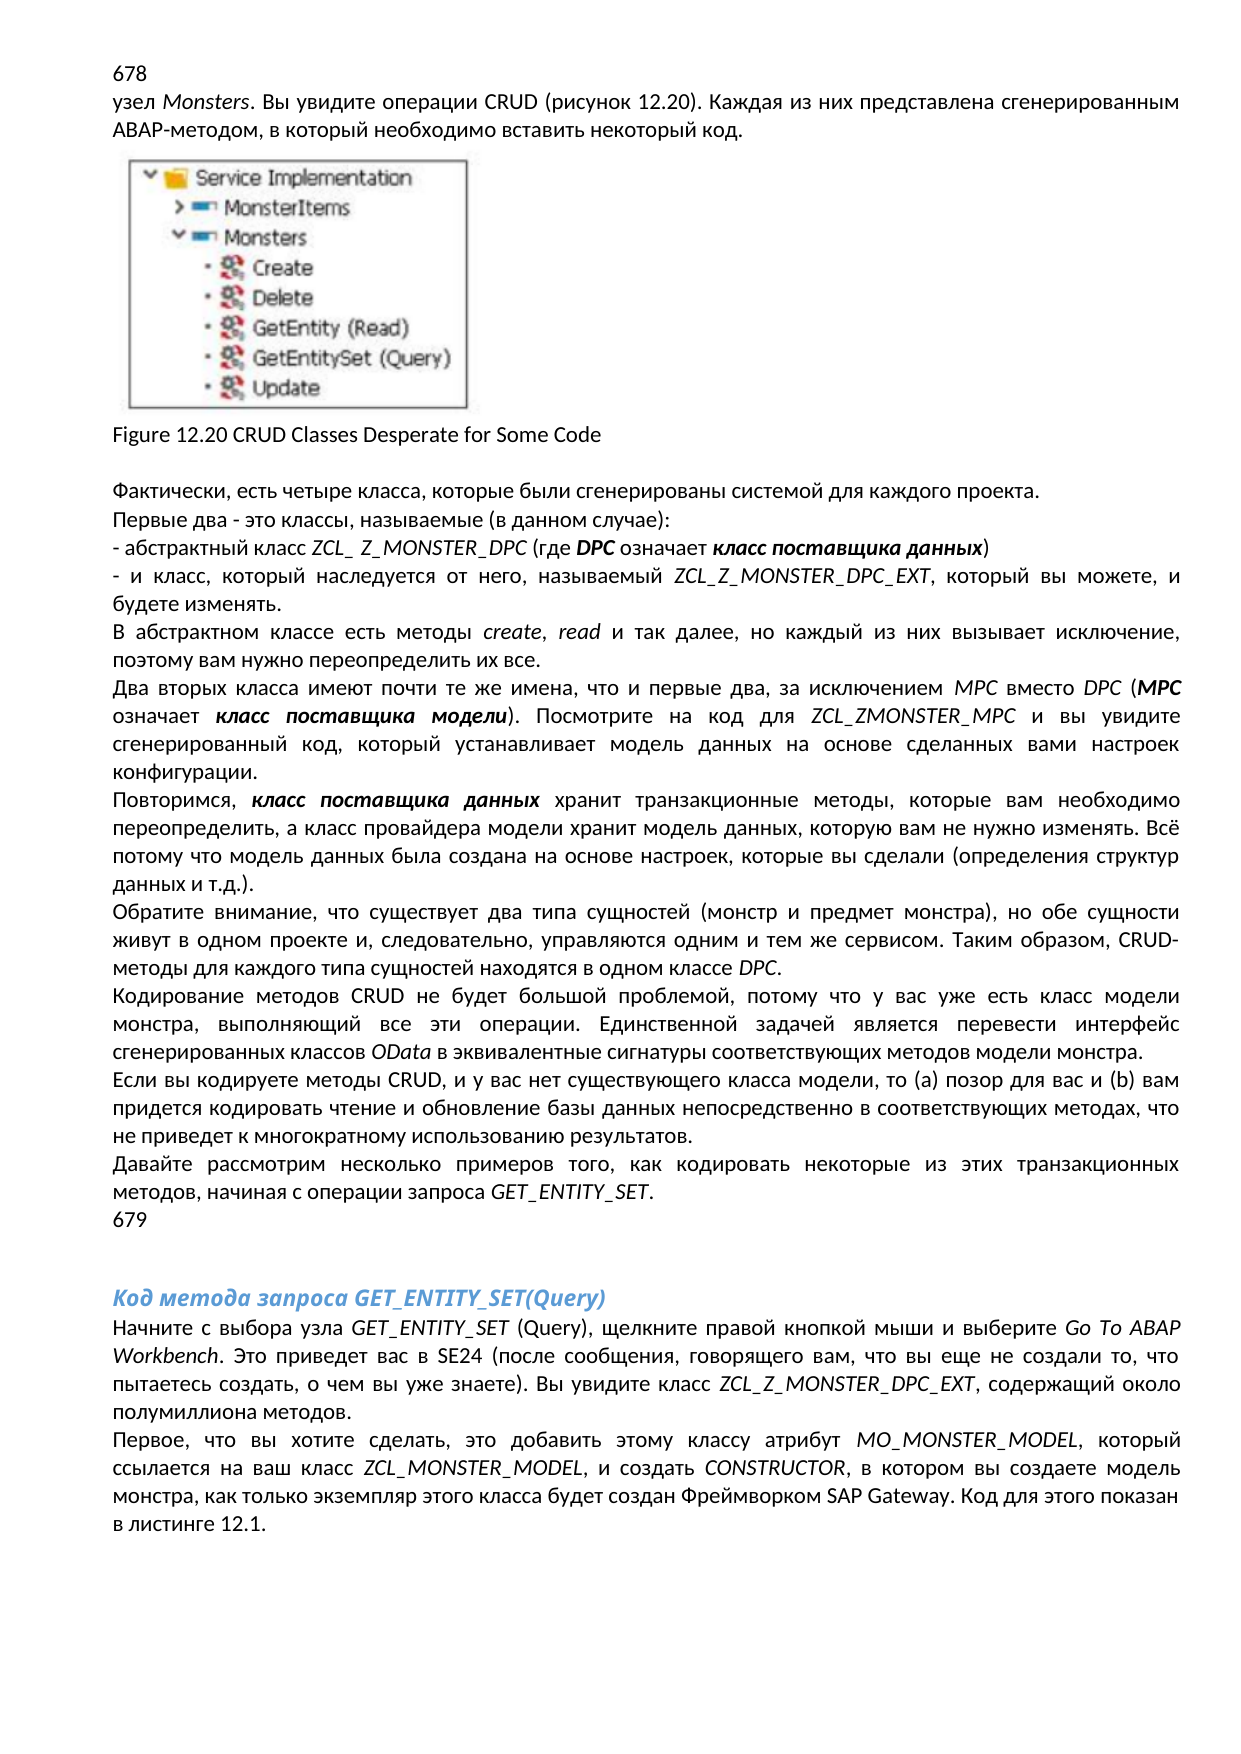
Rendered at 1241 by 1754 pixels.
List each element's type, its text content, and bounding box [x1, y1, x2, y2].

text Первое, что вы хотите сделать, это добавить этому классу атрибут MO_MONSTER_MODEL, который ссылается на ваш класс ZCL_MONSTER_MODEL, и создать CONSTRUCTOR, в котором вы создаете модель монстра, как только экземпляр этого класса будет создан Фреймворком SAP Gateway. Код для этого показан в листинге 12.1. [112, 1425, 1181, 1537]
text Figure 12.20 CRUD Classes Desperate for Some Code [112, 421, 1181, 449]
text - абстрактный класс ZCL_ Z_MONSTER_DPC (где DPC означает класс поставщика данных) [112, 533, 1181, 561]
text Кодирование методов CRUD не будет большой проблемой, потому что у вас уже есть класс модели монстра, выполняющий все эти операции. Единственной задачей является перевести интерфейс сгенерированных классов OData в эквивалентные сигнатуры соответствующих методов модели монстра. [112, 981, 1181, 1065]
text Первые два - это классы, называемые (в данном случае): [112, 505, 1181, 533]
text Фактически, есть четыре класса, которые были сгенерированы системой для каждого проекта. [112, 477, 1181, 505]
text - и класс, который наследуется от него, называемый ZCL_Z_MONSTER_DPC_EXT, который вы можете, и будете изменять. [112, 561, 1181, 617]
text Давайте рассмотрим несколько примеров того, как кодировать некоторые из этих транзакционных методов, начиная с операции запроса GET_ENTITY_SET. [112, 1149, 1181, 1205]
picture [112, 143, 567, 421]
text узел Monsters. Вы увидите операции CRUD (рисунок 12.20). Каждая из них представлена сгенерированным ABAP-методом, в который необходимо вставить некоторый код. [112, 87, 1181, 143]
text 678 [112, 59, 1181, 87]
text Если вы кодируете методы CRUD, и у вас нет существующего класса модели, то (а) позор для вас и (b) вам придется кодировать чтение и обновление базы данных непосредственно в соответствующих методах, что не приведет к многократному использованию результатов. [112, 1065, 1181, 1149]
text Начните с выбора узла GET_ENTITY_SET (Query), щелкните правой кнопкой мыши и выберите Go To ABAP Workbench. Это приведет вас в SE24 (после сообщения, говорящего вам, что вы еще не создали то, что пытаетесь создать, о чем вы уже знаете). Вы увидите класс ZCL_Z_MONSTER_DPC_EXT, содержащий около полумиллиона методов. [112, 1313, 1181, 1425]
subtitle Код метода запроса GET_ENTITY_SET(Query) [112, 1282, 1181, 1313]
text 679 [112, 1205, 1181, 1233]
text Обратите внимание, что существует два типа сущностей (монстр и предмет монстра), но обе сущности живут в одном проекте и, следовательно, управляются одним и тем же сервисом. Таким образом, CRUD-методы для каждого типа сущностей находятся в одном классе DPC. [112, 897, 1181, 981]
text Два вторых класса имеют почти те же имена, что и первые два, за исключением MPC вместо DPC (MPC означает класс поставщика модели). Посмотрите на код для ZCL_ZMONSTER_MPC и вы увидите сгенерированный код, который устанавливает модель данных на основе сделанных вами настроек конфигурации. [112, 673, 1181, 785]
text В абстрактном классе есть методы create, read и так далее, но каждый из них вызывает исключение, поэтому вам нужно переопределить их все. [112, 617, 1181, 673]
text Повторимся, класс поставщика данных хранит транзакционные методы, которые вам необходимо переопределить, а класс провайдера модели хранит модель данных, которую вам не нужно изменять. Всё потому что модель данных была создана на основе настроек, которые вы сделали (определения структур данных и т.д.). [112, 785, 1181, 897]
